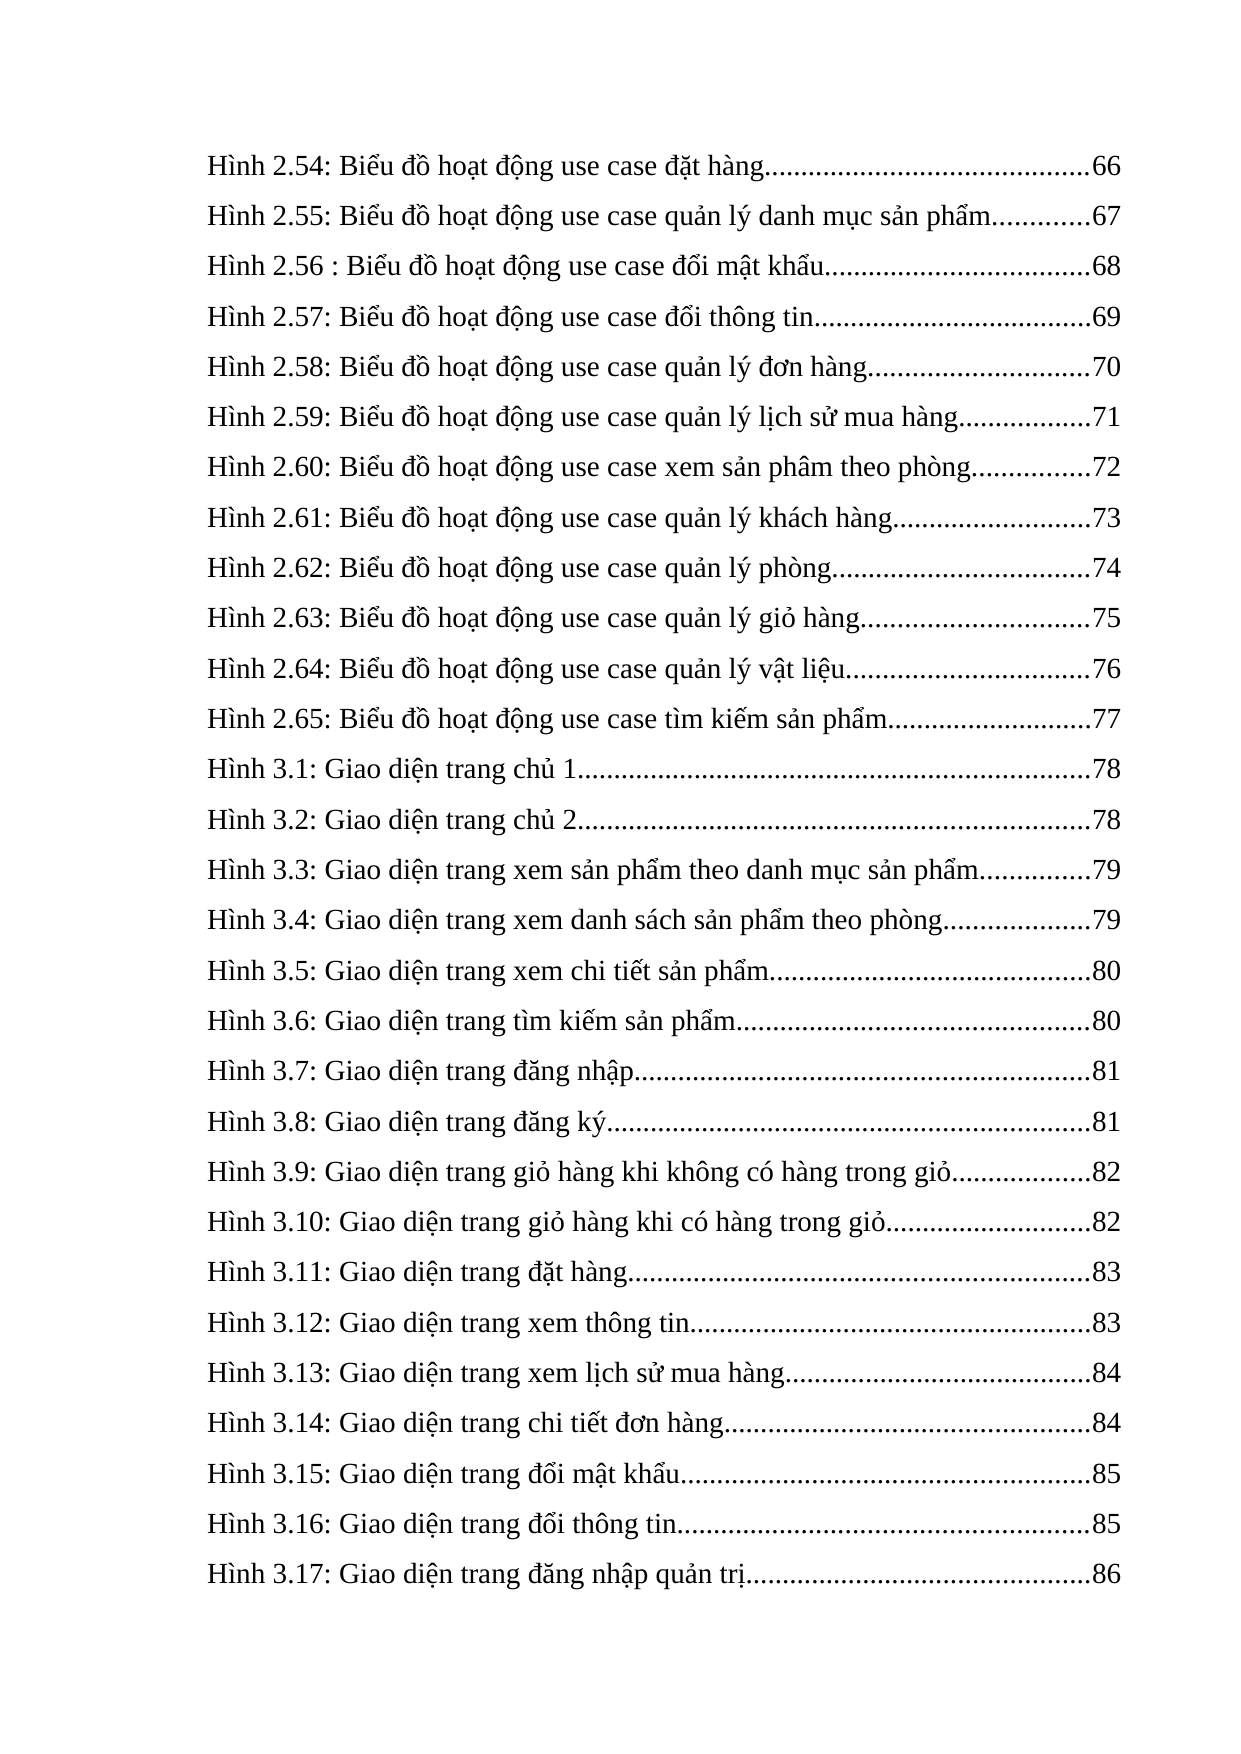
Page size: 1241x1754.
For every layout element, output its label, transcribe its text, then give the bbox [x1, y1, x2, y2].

text Hình 2.56 : Biểu đồ hoạt động use case đổi mật khẩu 68 [207, 248, 1122, 282]
text Hình 2.60: Biểu đồ hoạt động use case xem sản phâm theo phòng 72 [207, 449, 1122, 483]
text Hình 2.63: Biểu đồ hoạt động use case quản lý giỏ hàng 75 [207, 601, 1122, 634]
text Hình 2.65: Biểu đồ hoạt động use case tìm kiếm sản phẩm 77 [207, 701, 1122, 735]
text Hình 3.17: Giao diện trang đăng nhập quản trị 86 [207, 1556, 1122, 1590]
text Hình 3.10: Giao diện trang giỏ hàng khi có hàng trong giỏ 82 [207, 1204, 1122, 1238]
text Hình 3.7: Giao diện trang đăng nhập 81 [207, 1053, 1122, 1087]
text Hình 2.54: Biểu đồ hoạt động use case đặt hàng 66 [207, 148, 1122, 181]
text Hình 3.6: Giao diện trang tìm kiếm sản phẩm 80 [207, 1003, 1122, 1037]
text Hình 2.64: Biểu đồ hoạt động use case quản lý vật liệu 76 [207, 651, 1122, 684]
text Hình 2.58: Biểu đồ hoạt động use case quản lý đơn hàng 70 [207, 349, 1122, 382]
text Hình 3.1: Giao diện trang chủ 1 78 [207, 751, 1122, 785]
text Hình 3.9: Giao diện trang giỏ hàng khi không có hàng trong giỏ 82 [207, 1154, 1122, 1187]
text Hình 2.59: Biểu đồ hoạt động use case quản lý lịch sử mua hàng 71 [207, 399, 1122, 433]
text Hình 3.4: Giao diện trang xem danh sách sản phẩm theo phòng 79 [207, 902, 1122, 936]
text Hình 3.11: Giao diện trang đặt hàng 83 [207, 1254, 1122, 1288]
text Hình 3.16: Giao diện trang đổi thông tin 85 [207, 1506, 1122, 1540]
text Hình 3.14: Giao diện trang chi tiết đơn hàng 84 [207, 1406, 1122, 1439]
text Hình 2.55: Biểu đồ hoạt động use case quản lý danh mục sản phẩm 67 [207, 198, 1122, 232]
text Hình 3.2: Giao diện trang chủ 2 78 [207, 802, 1122, 835]
text Hình 3.12: Giao diện trang xem thông tin 83 [207, 1305, 1122, 1338]
text Hình 2.57: Biểu đồ hoạt động use case đổi thông tin 69 [207, 299, 1122, 332]
text Hình 3.3: Giao diện trang xem sản phẩm theo danh mục sản phẩm 79 [207, 852, 1122, 886]
text Hình 3.15: Giao diện trang đổi mật khẩu 85 [207, 1456, 1122, 1489]
text Hình 3.5: Giao diện trang xem chi tiết sản phẩm 80 [207, 953, 1122, 986]
text Hình 2.62: Biểu đồ hoạt động use case quản lý phòng 74 [207, 550, 1122, 584]
text Hình 3.13: Giao diện trang xem lịch sử mua hàng 84 [207, 1355, 1122, 1389]
text Hình 3.8: Giao diện trang đăng ký 81 [207, 1104, 1122, 1137]
text Hình 2.61: Biểu đồ hoạt động use case quản lý khách hàng 73 [207, 500, 1122, 533]
